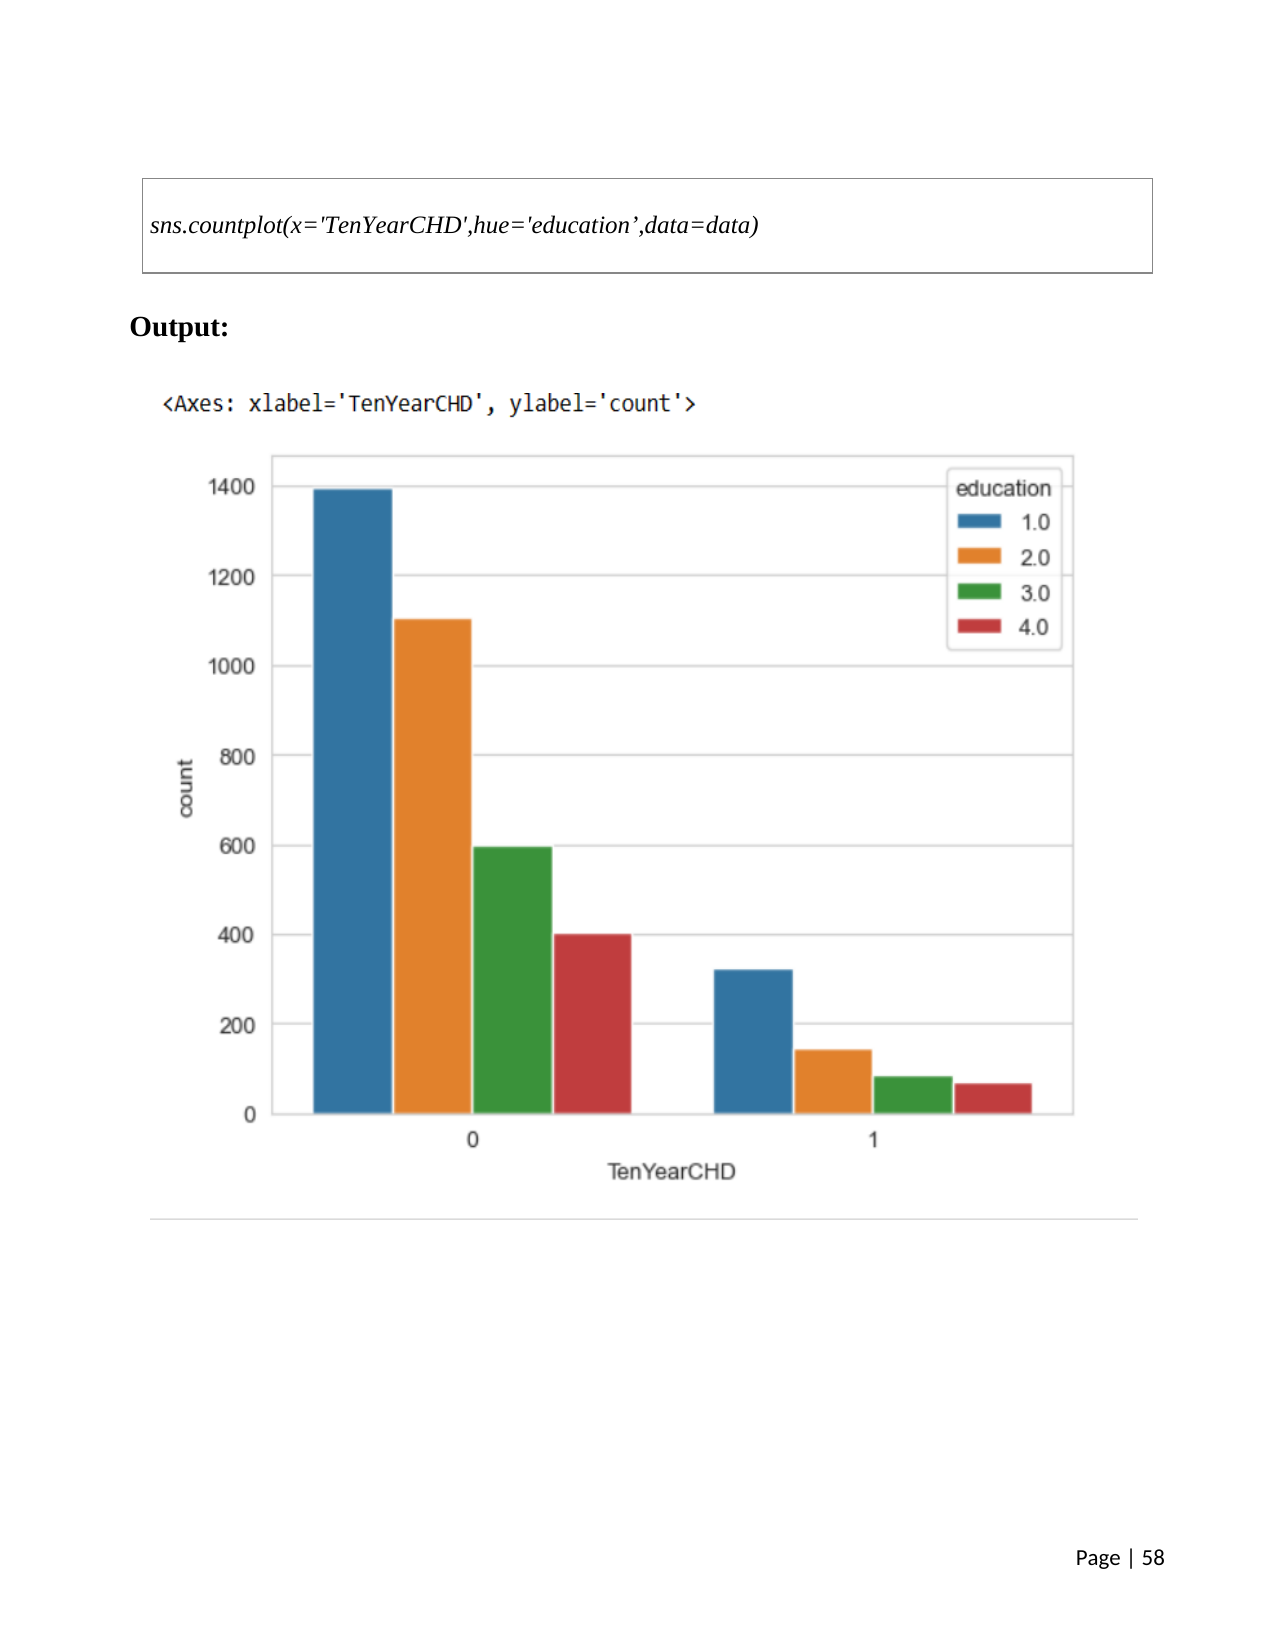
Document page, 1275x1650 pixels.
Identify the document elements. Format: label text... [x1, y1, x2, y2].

text Output: [129, 309, 1164, 343]
picture [150, 393, 1138, 1220]
